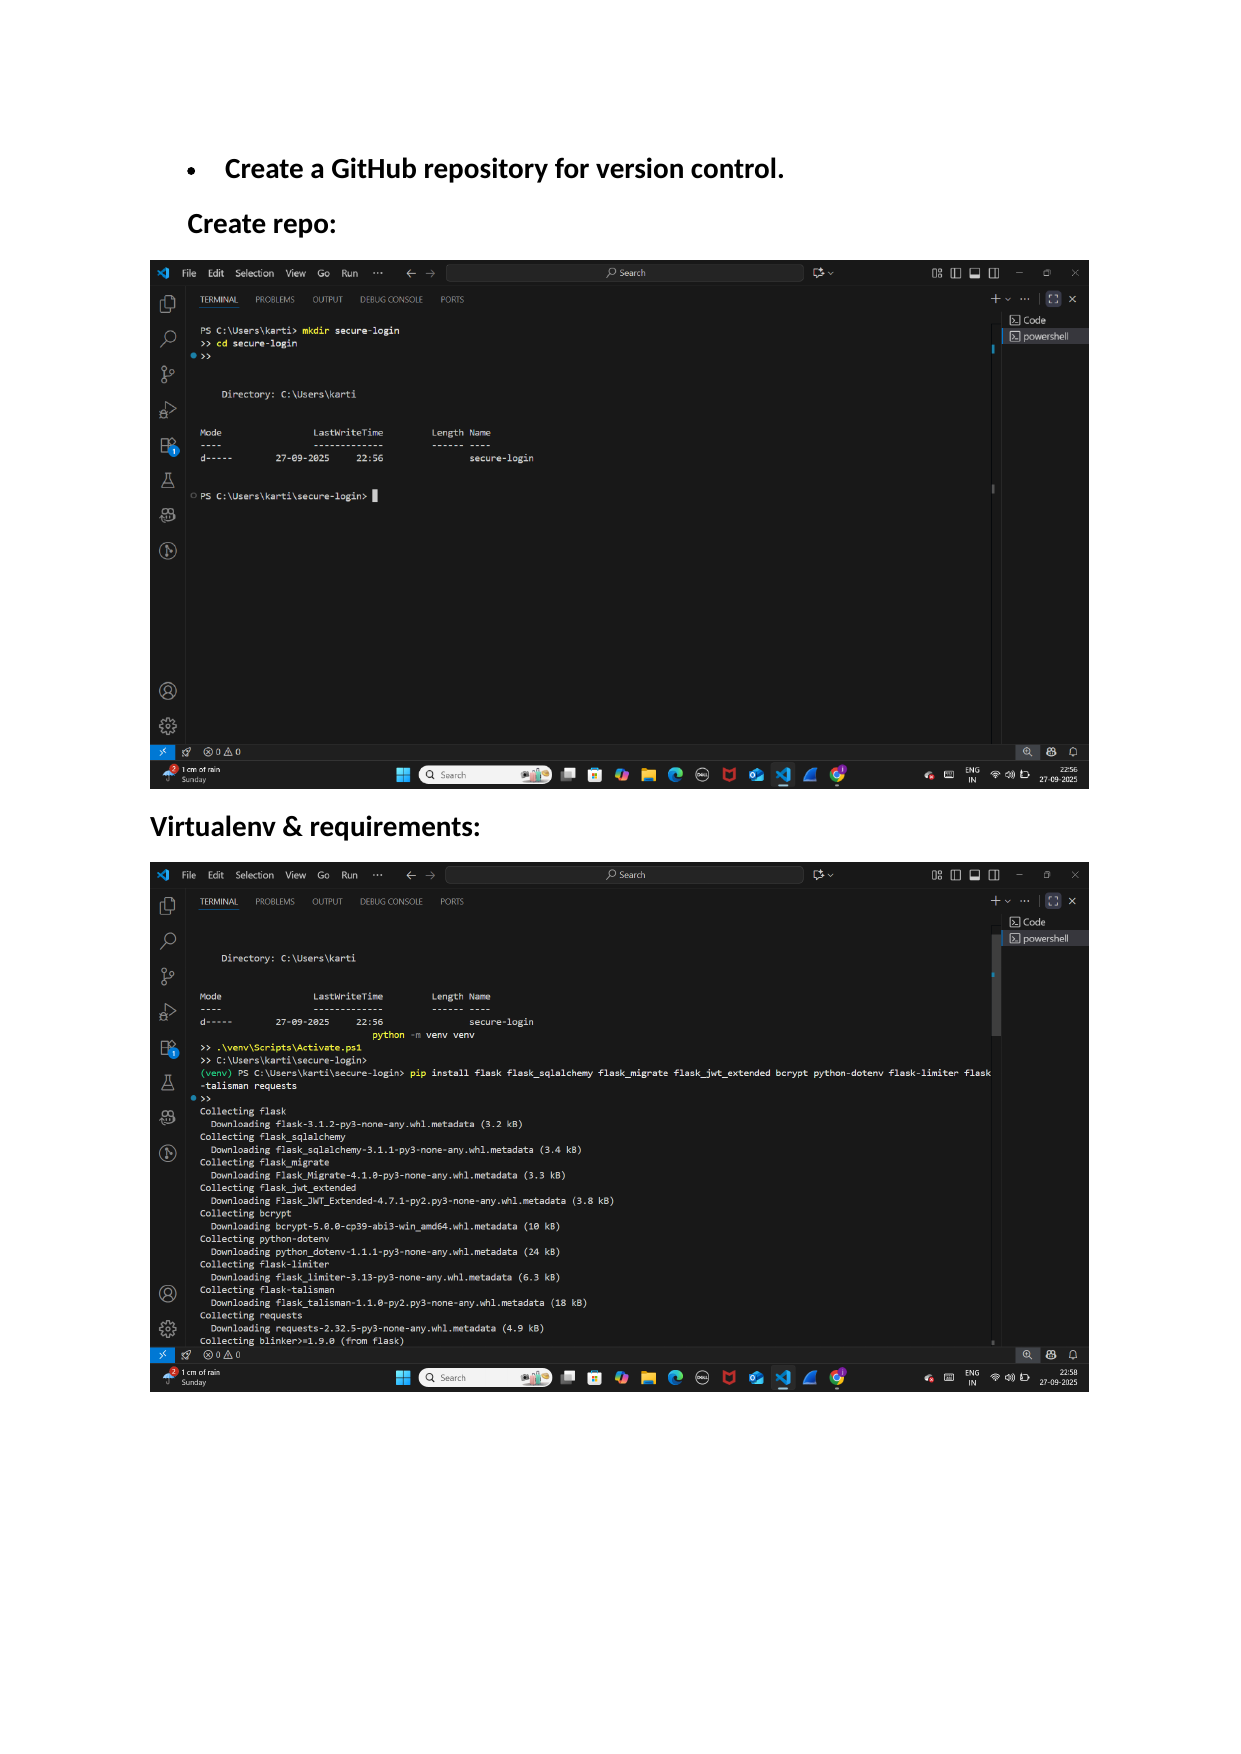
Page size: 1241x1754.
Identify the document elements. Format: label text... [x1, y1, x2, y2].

text Virtualenv & requirements: [150, 808, 1090, 843]
list Create a GitHub repository for version control. [187, 150, 1090, 186]
picture [150, 862, 1089, 1392]
picture [150, 260, 1089, 789]
text Create repo: [187, 205, 1090, 241]
